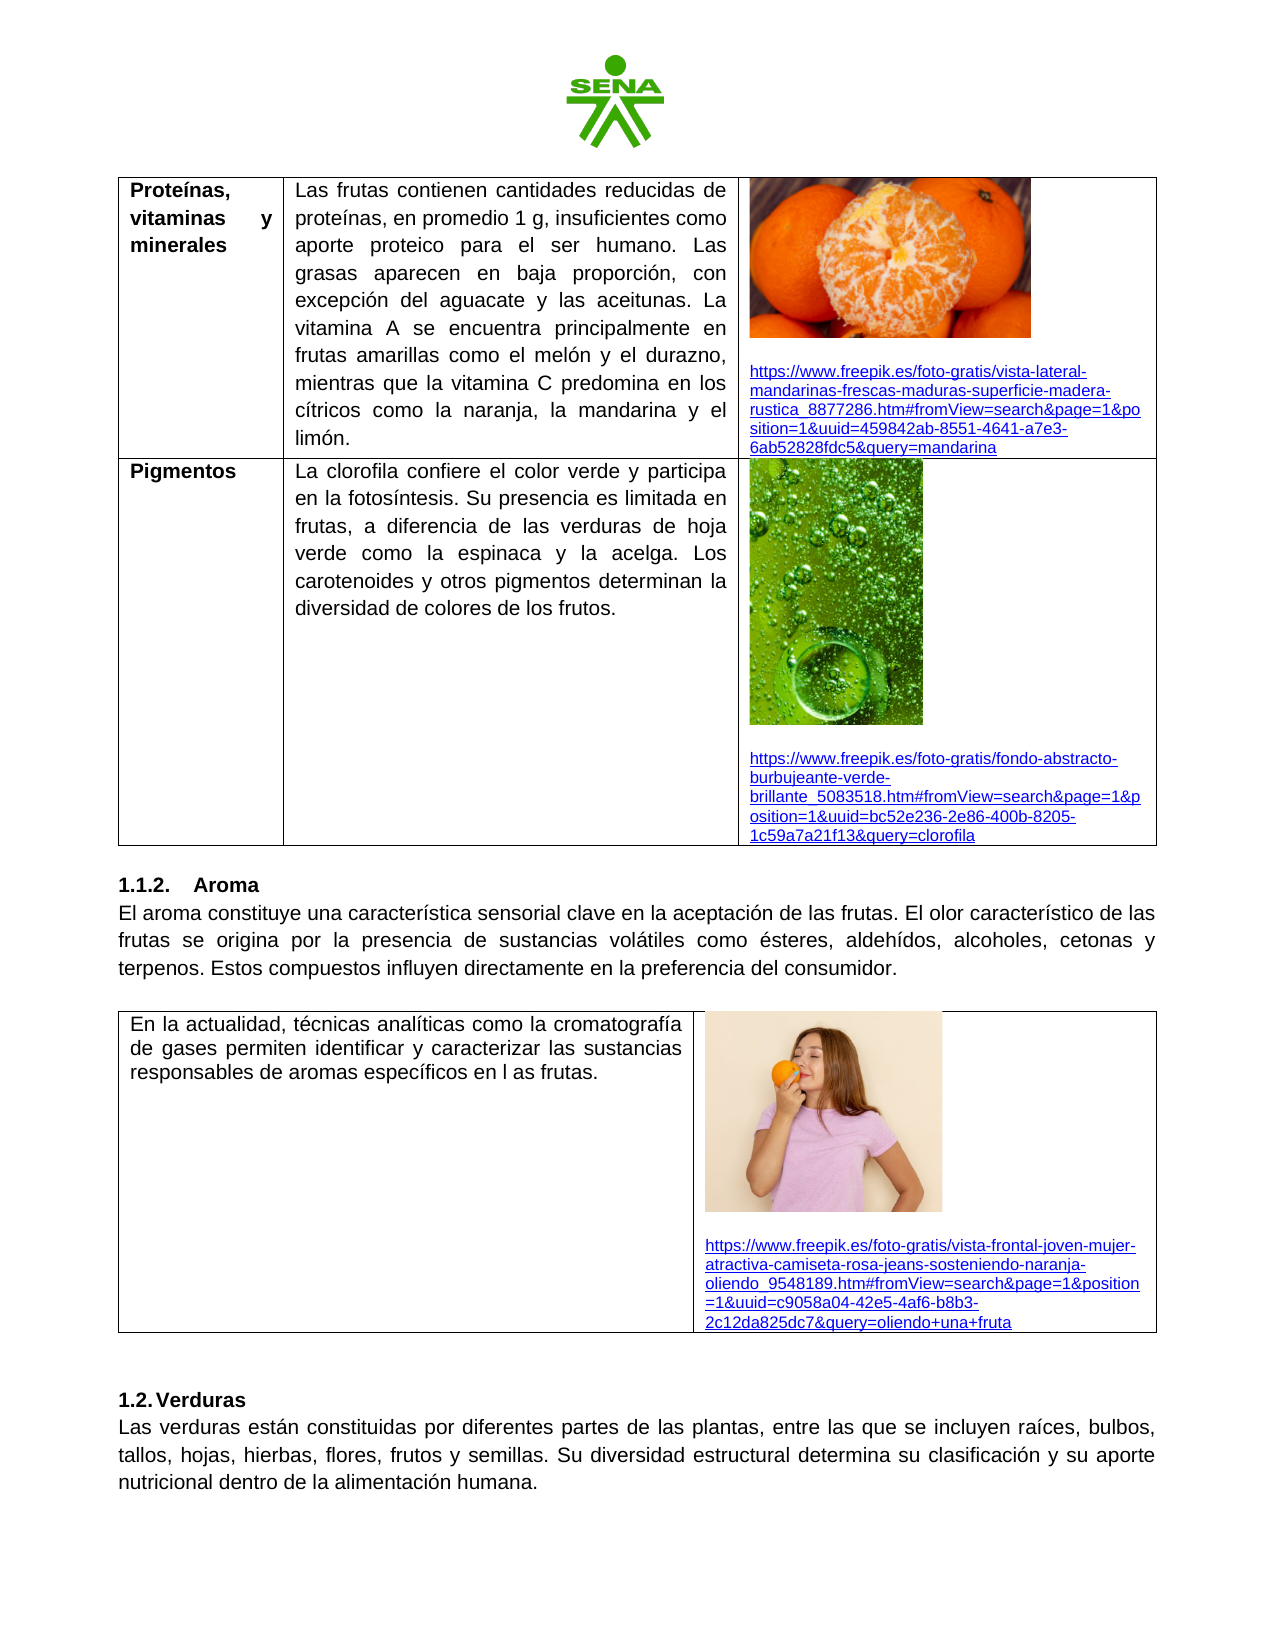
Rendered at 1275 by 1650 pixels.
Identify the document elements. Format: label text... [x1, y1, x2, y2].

picture [749, 458, 923, 725]
table_header En la actualidad, técnicas analíticas como la cromatografía de gases permiten identificar y caracterizar las sustancias responsables de aromas específicos en l as frutas. [119, 1012, 693, 1332]
picture [749, 178, 1031, 338]
table_header https://www.freepik.es/foto-gratis/vista-frontal-joven-mujer-atractiva-camiseta-rosa-jeans-sosteniendo-naranja-oliendo_9548189.htm#fromView=search&page=1&position=1&uuid=c9058a04-42e5-4af6-b8b3-2c12da825dc7&query=oliendo+una+fruta [694, 1012, 1156, 1332]
list Aroma [118, 873, 1157, 897]
table_cell https://www.freepik.es/foto-gratis/vista-lateral-mandarinas-frescas-maduras-superficie-madera-rustica_8877286.htm#fromView=search&page=1&position=1&uuid=459842ab-8551-4641-a7e3-6ab52828fdc5&query=mandarina [739, 178, 1156, 457]
table_cell La clorofila confiere el color verde y participa en la fotosíntesis. Su presencia es limitada en frutas, a diferencia de las verduras de hoja verde como la espinaca y la acelga. Los carotenoides y otros pigmentos determinan la diversidad de colores de los frutos. [284, 459, 738, 845]
table_cell Las frutas contienen cantidades reducidas de proteínas, en promedio 1 g, insuficientes como aporte proteico para el ser humano. Las grasas aparecen en baja proporción, con excepción del aguacate y las aceitunas. La vitamina A se encuentra principalmente en frutas amarillas como el melón y el durazno, mientras que la vitamina C predomina en los cítricos como la naranja, la mandarina y el limón. [284, 178, 738, 457]
text El aroma constituye una característica sensorial clave en la aceptación de las frutas. El olor característico de las frutas se origina por la presencia de sustancias volátiles como ésteres, aldehídos, alcoholes, cetonas y terpenos. Estos compuestos influyen directamente en la preferencia del consumidor. [118, 901, 1157, 980]
picture [705, 1011, 943, 1212]
text Las verduras están constituidas por diferentes partes de las plantas, entre las que se incluyen raíces, bulbos, tallos, hojas, hierbas, flores, frutos y semillas. Su diversidad estructural determina su clasificación y su aporte nutricional dentro de la alimentación humana. [118, 1415, 1157, 1494]
table_cell https://www.freepik.es/foto-gratis/fondo-abstracto-burbujeante-verde-brillante_5083518.htm#fromView=search&page=1&position=1&uuid=bc52e236-2e86-400b-8205-1c59a7a21f13&query=clorofila [739, 459, 1156, 845]
table_cell Proteínas, vitaminas y minerales [119, 178, 283, 457]
table_cell Pigmentos [119, 459, 283, 845]
list Verduras [118, 1388, 1157, 1412]
picture [566, 55, 664, 148]
